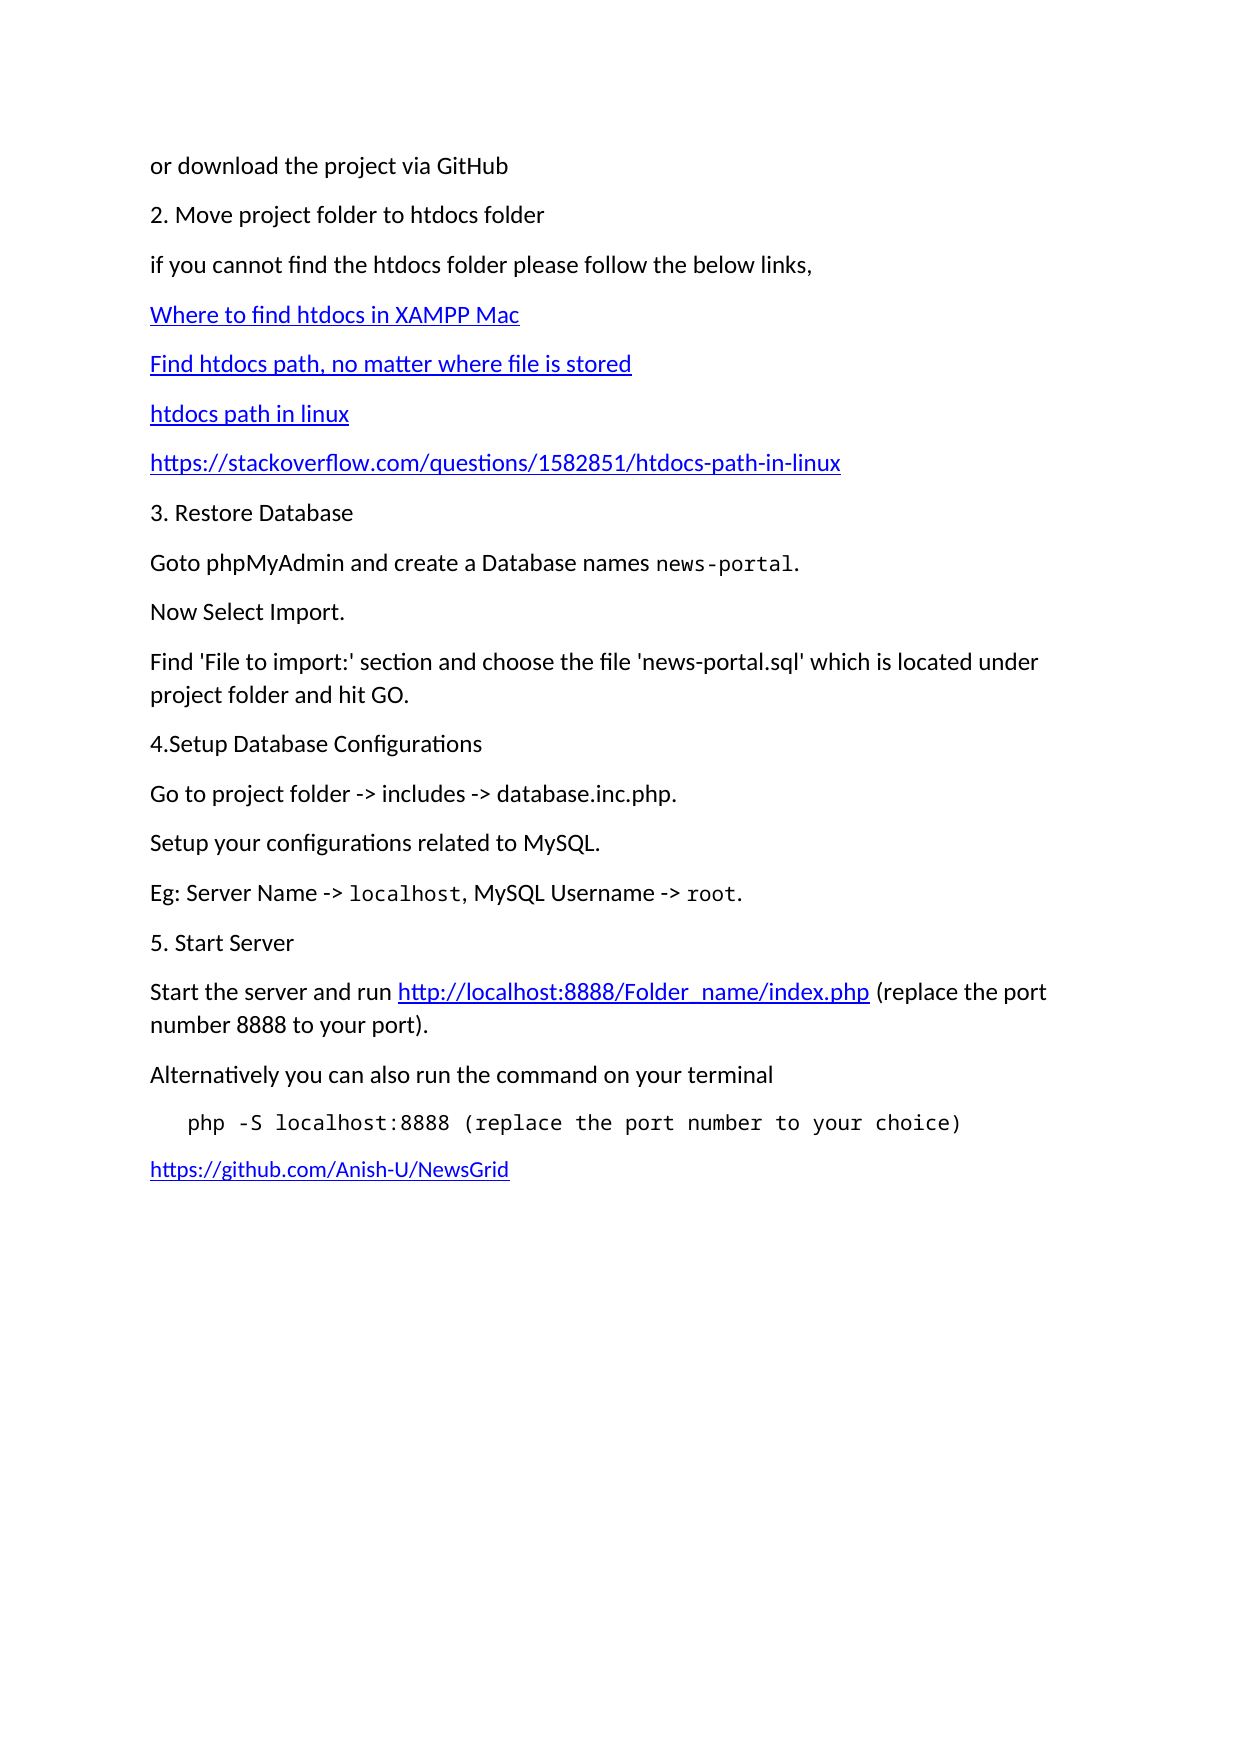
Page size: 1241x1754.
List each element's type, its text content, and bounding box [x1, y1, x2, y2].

text Now Select Import. [150, 596, 1090, 627]
text 4.Setup Database Configurations [150, 728, 1090, 759]
text if you cannot find the htdocs folder please follow the below links, [150, 249, 1090, 280]
text 3. Restore Database [150, 497, 1090, 528]
text Eg: Server Name -> localhost, MySQL Username -> root. [150, 877, 1090, 908]
text 5. Start Server [150, 927, 1090, 957]
text Start the server and run http://localhost:8888/Folder_name/index.php (replace the port number 8888 to your port). [150, 976, 1090, 1040]
text Setup your configurations related to MySQL. [150, 827, 1090, 858]
text Where to find htdocs in XAMPP Mac [150, 299, 1090, 329]
text php -S localhost:8888 (replace the port number to your choice) [150, 1108, 1090, 1137]
text Alternatively you can also run the command on your terminal [150, 1059, 1090, 1089]
text Find htdocs path, no matter where file is stored [150, 348, 1090, 379]
text Go to project folder -> includes -> database.inc.php. [150, 778, 1090, 808]
text or download the project via GitHub [150, 150, 1090, 181]
text Find 'File to import:' section and choose the file 'news-portal.sql' which is located under project folder and hit GO. [150, 646, 1090, 709]
text Goto phpMyAdmin and create a Database names news-portal. [150, 547, 1090, 577]
text https://github.com/Anish-U/NewsGrid [150, 1156, 1090, 1184]
text htdocs path in linux [150, 398, 1090, 428]
text 2. Move project folder to htdocs folder [150, 199, 1090, 230]
text https://stackoverflow.com/questions/1582851/htdocs-path-in-linux [150, 447, 1090, 478]
